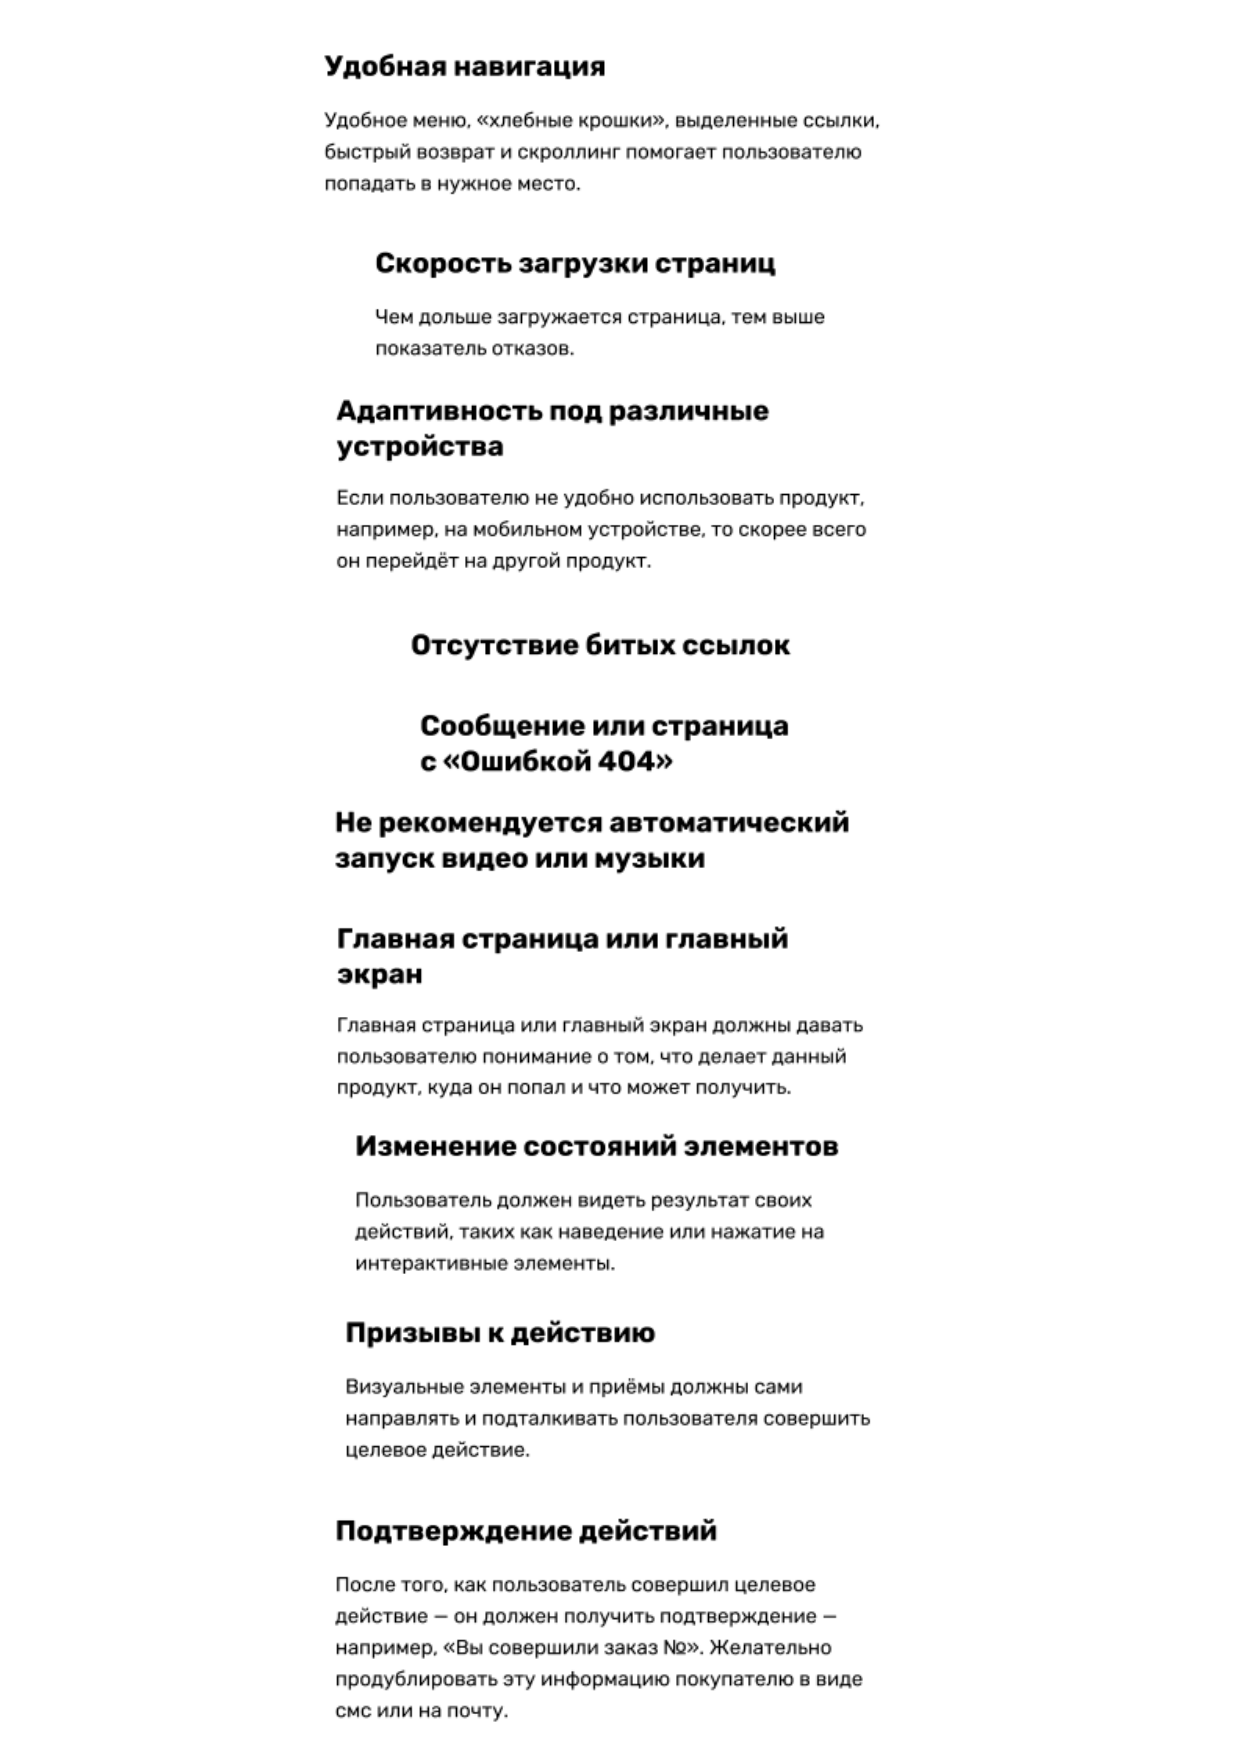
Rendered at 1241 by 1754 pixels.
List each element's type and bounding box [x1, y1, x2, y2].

picture [404, 698, 807, 777]
picture [326, 905, 885, 1102]
picture [323, 1505, 888, 1736]
picture [309, 29, 902, 210]
picture [363, 228, 848, 369]
picture [333, 1303, 878, 1487]
picture [317, 795, 894, 887]
picture [328, 387, 882, 590]
picture [401, 608, 810, 680]
picture [346, 1121, 865, 1285]
